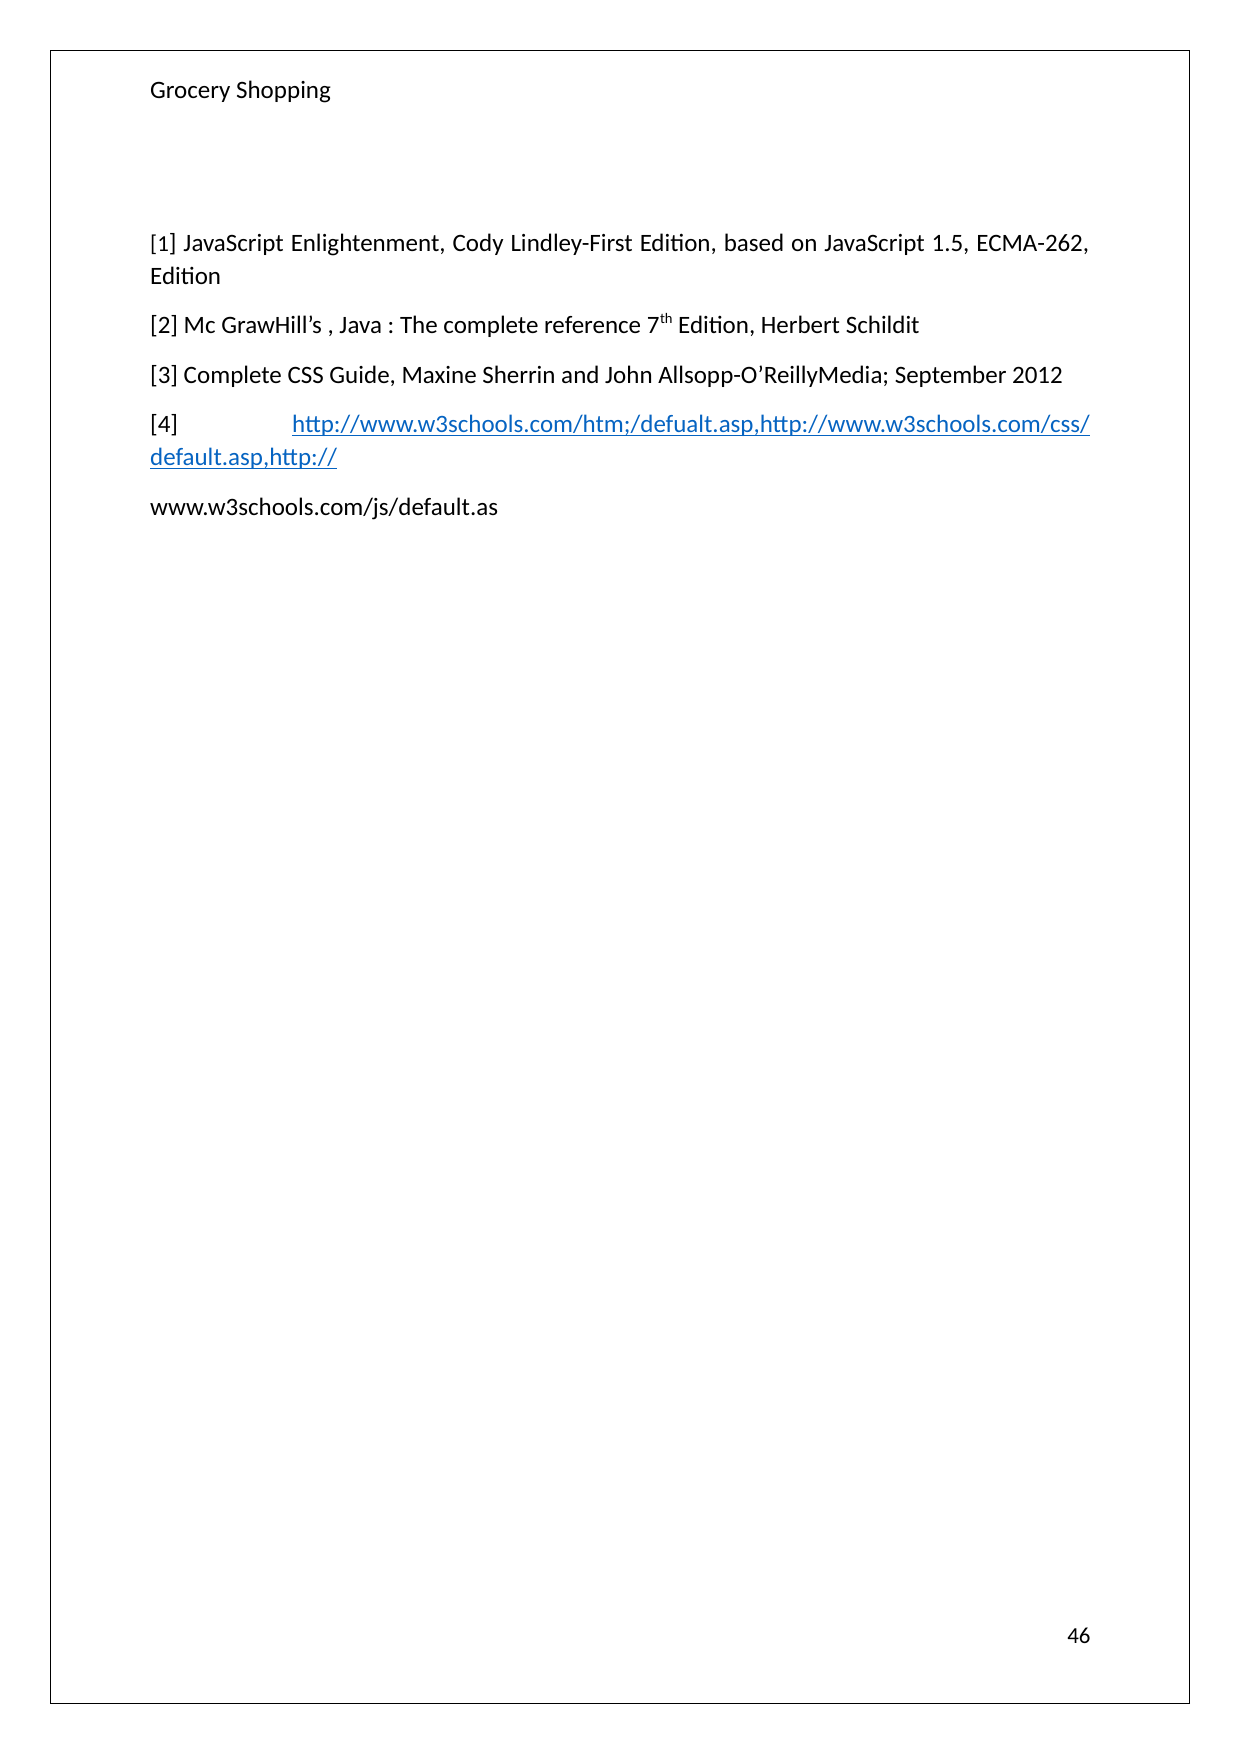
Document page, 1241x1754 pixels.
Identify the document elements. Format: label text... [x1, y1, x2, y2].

text www.w3schools.com/js/default.as [150, 491, 1090, 522]
text [2] Mc GrawHill’s , Java : The complete reference 7th Edition, Herbert Schildit [150, 309, 1090, 340]
text [4] http://www.w3schools.com/htm;/defualt.asp,http://www.w3schools.com/css/default.asp,http:// [150, 409, 1090, 472]
text [1] JavaScript Enlightenment, Cody Lindley-First Edition, based on JavaScript 1.5, ECMA-262, Edition [150, 227, 1090, 290]
text [3] Complete CSS Guide, Maxine Sherrin and John Allsopp-O’ReillyMedia; September 2012 [150, 359, 1090, 389]
